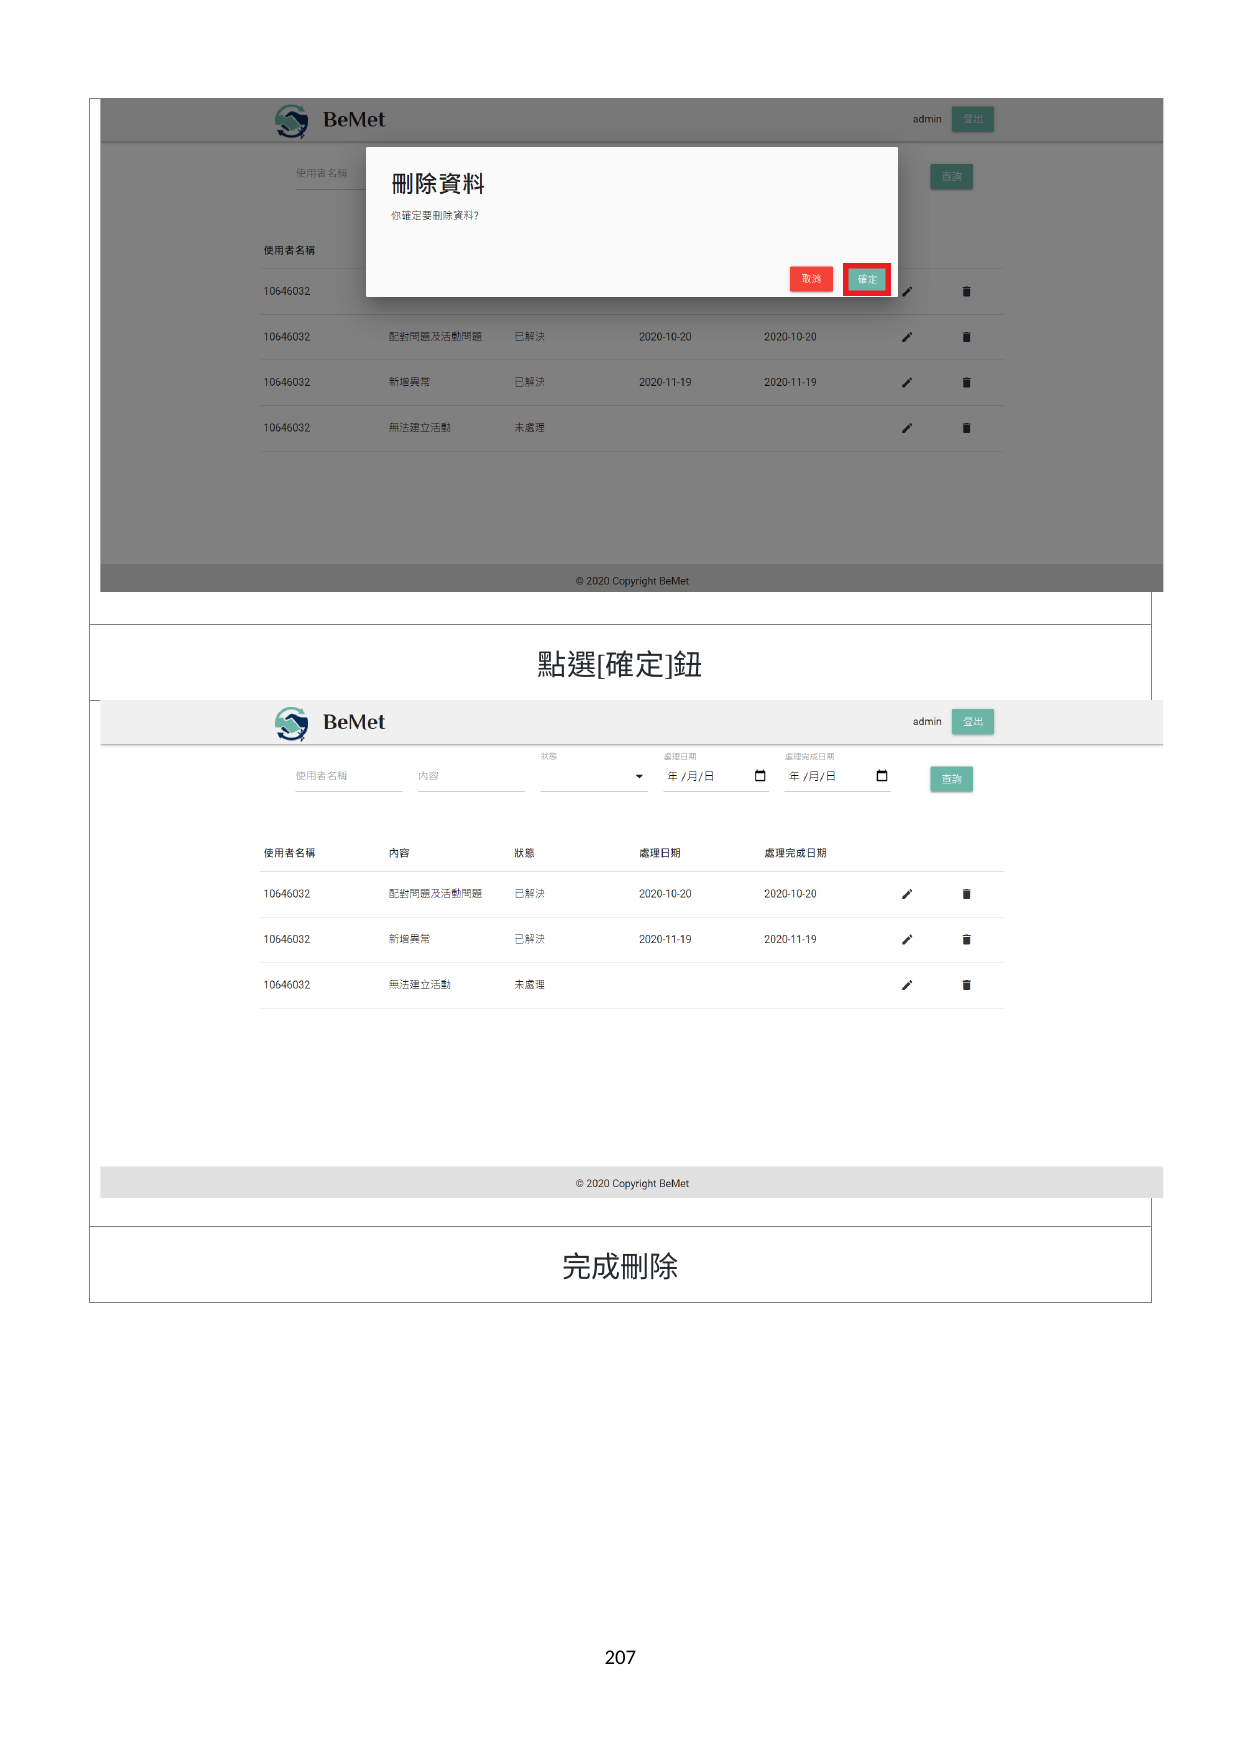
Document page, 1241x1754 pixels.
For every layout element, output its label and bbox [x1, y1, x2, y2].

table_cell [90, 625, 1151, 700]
picture [100, 700, 1164, 1198]
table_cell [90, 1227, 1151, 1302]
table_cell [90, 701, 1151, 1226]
picture [100, 98, 1164, 592]
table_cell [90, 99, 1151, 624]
